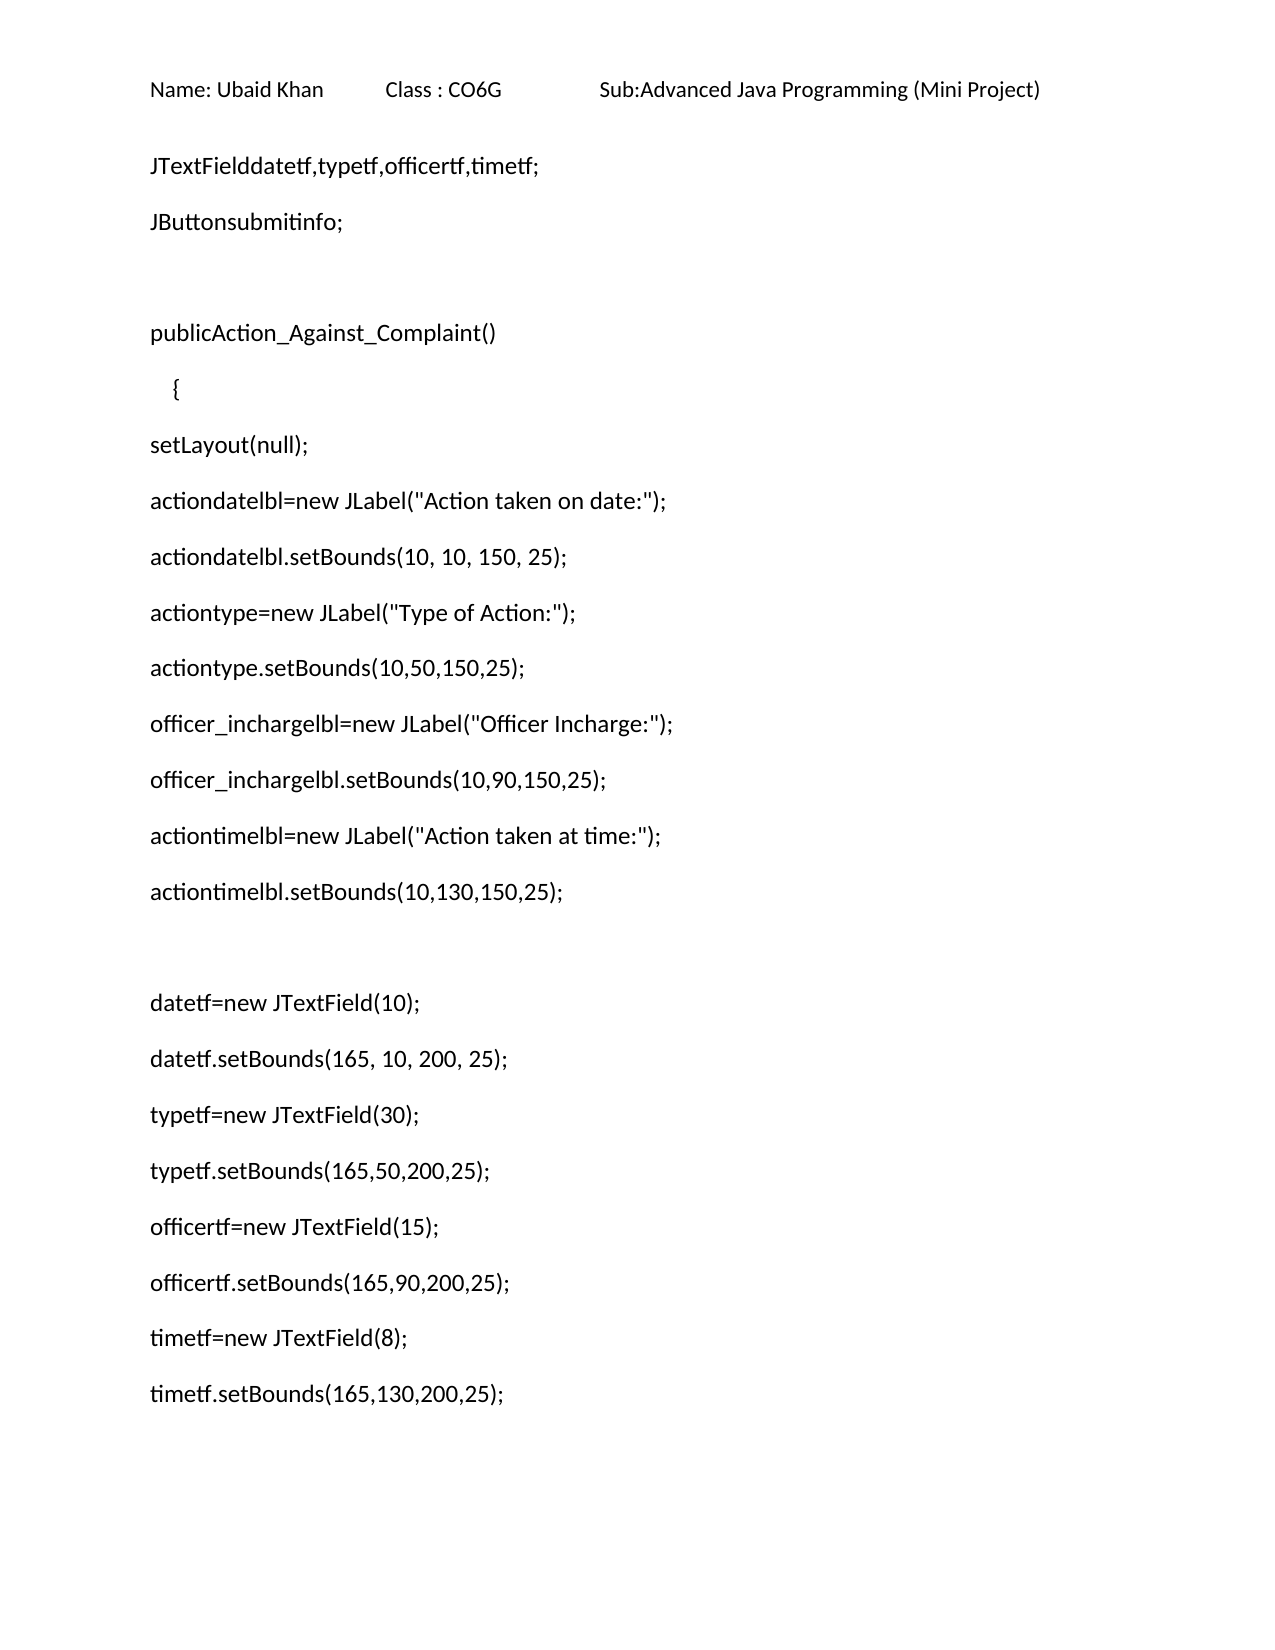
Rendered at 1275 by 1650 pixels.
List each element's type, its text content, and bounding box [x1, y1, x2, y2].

text { [150, 373, 1125, 404]
text datetf=new JTextField(10); [150, 987, 1125, 1018]
text timetf=new JTextField(8); [150, 1322, 1125, 1353]
text datetf.setBounds(165, 10, 200, 25); [150, 1043, 1125, 1074]
text officertf=new JTextField(15); [150, 1211, 1125, 1241]
text publicAction_Against_Complaint() [150, 317, 1125, 348]
text typetf=new JTextField(30); [150, 1099, 1125, 1130]
text timetf.setBounds(165,130,200,25); [150, 1378, 1125, 1409]
text typetf.setBounds(165,50,200,25); [150, 1155, 1125, 1186]
text officer_inchargelbl.setBounds(10,90,150,25); [150, 764, 1125, 795]
text actiondatelbl=new JLabel("Action taken on date:"); [150, 485, 1125, 516]
text actiontype.setBounds(10,50,150,25); [150, 652, 1125, 683]
text actiontype=new JLabel("Type of Action:"); [150, 597, 1125, 627]
text actiontimelbl.setBounds(10,130,150,25); [150, 876, 1125, 906]
text actiondatelbl.setBounds(10, 10, 150, 25); [150, 541, 1125, 571]
text JButtonsubmitinfo; [150, 206, 1125, 236]
text actiontimelbl=new JLabel("Action taken at time:"); [150, 820, 1125, 851]
text officertf.setBounds(165,90,200,25); [150, 1267, 1125, 1297]
text officer_inchargelbl=new JLabel("Officer Incharge:"); [150, 708, 1125, 739]
text JTextFielddatetf,typetf,officertf,timetf; [150, 150, 1125, 181]
text setLayout(null); [150, 429, 1125, 460]
